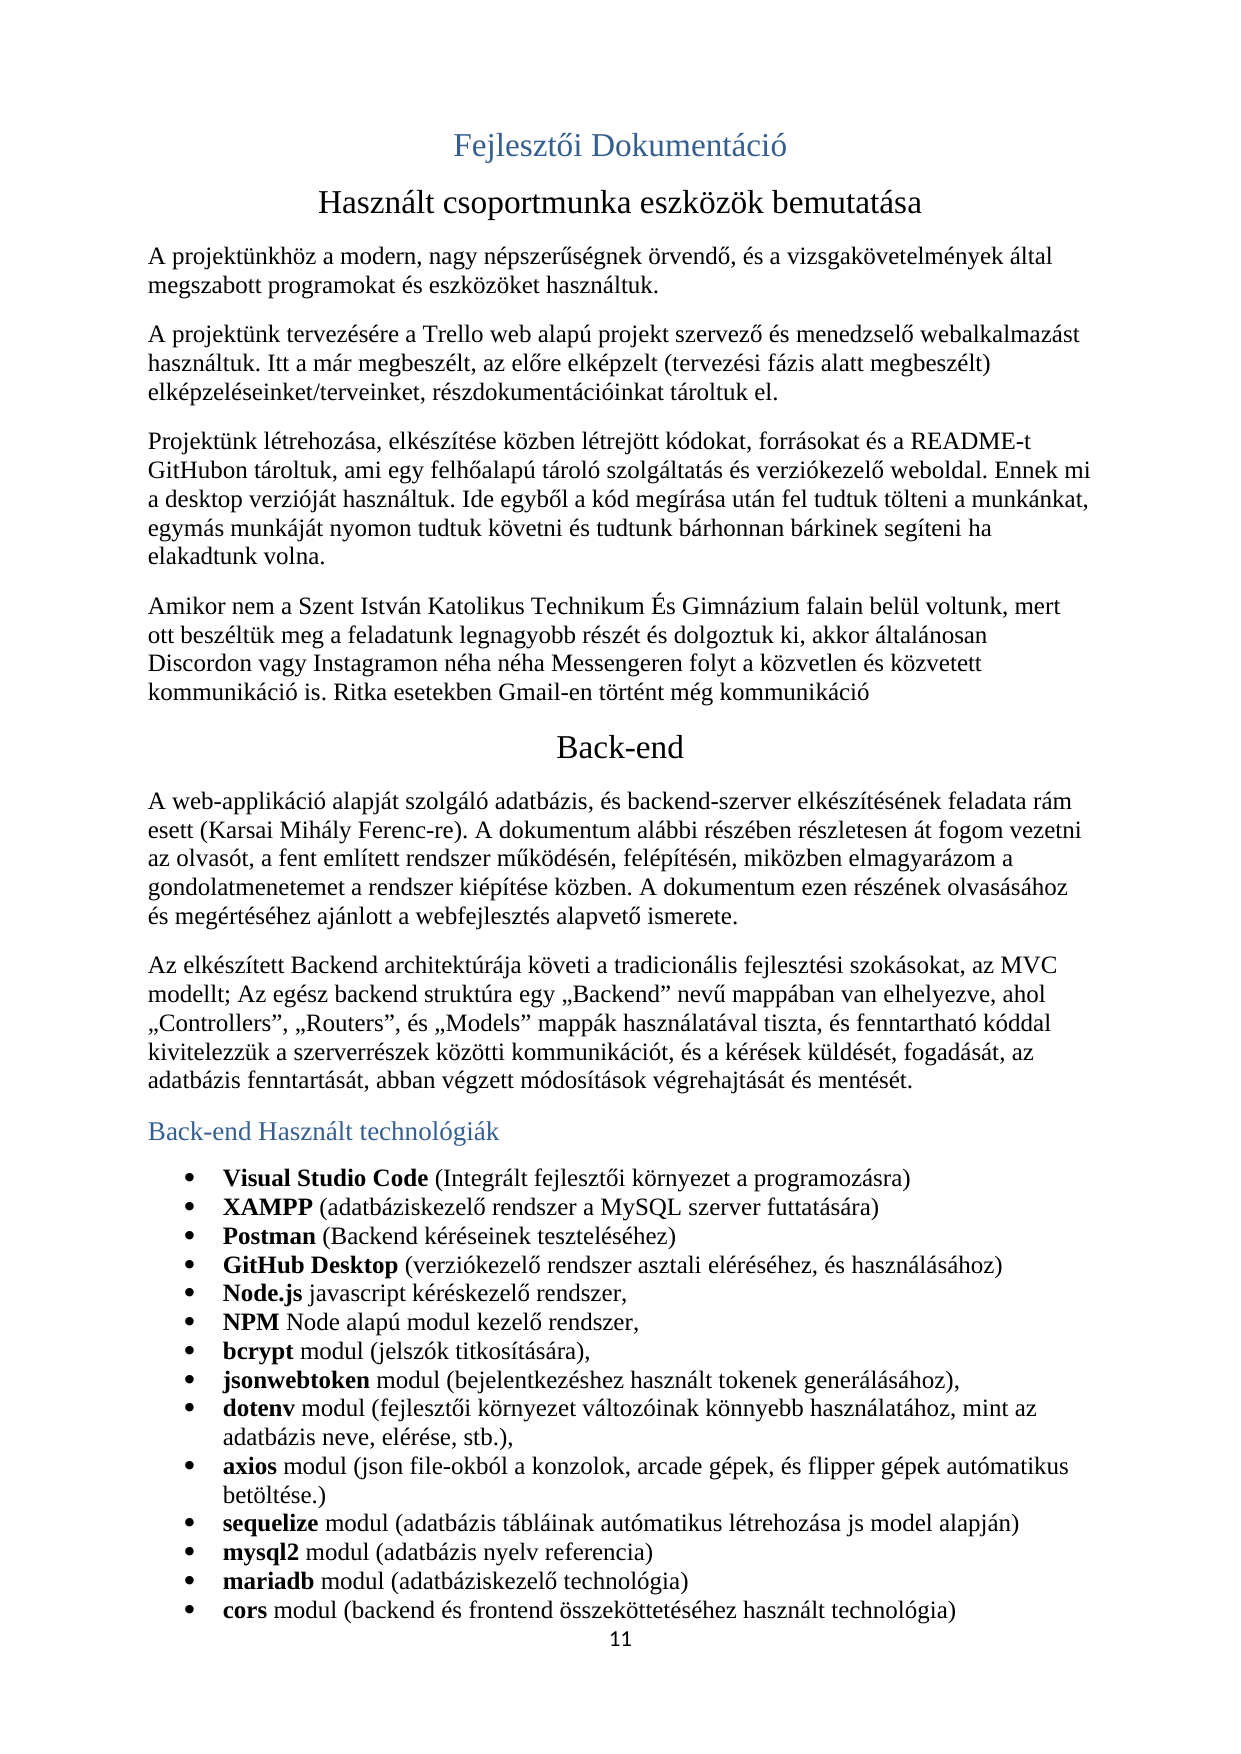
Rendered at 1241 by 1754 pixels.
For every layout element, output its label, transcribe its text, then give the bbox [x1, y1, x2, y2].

subtitle Back-end Használt technológiák [148, 1115, 1093, 1146]
text Amikor nem a Szent István Katolikus Technikum És Gimnázium falain belül voltunk, mert ott beszéltük meg a feladatunk legnagyobb részét és dolgoztuk ki, akkor általánosan Discordon vagy Instagramon néha néha Messengeren folyt a közvetlen és közvetett kommunikáció is. Ritka esetekben Gmail-en történt még kommunikáció [148, 591, 1093, 706]
list NPM Node alapú modul kezelő rendszer, [185, 1307, 1093, 1336]
list cors modul (backend és frontend összeköttetéséhez használt technológia) [185, 1595, 1093, 1623]
text A web-applikáció alapját szolgáló adatbázis, és backend-szerver elkészítésének feladata rám esett (Karsai Mihály Ferenc-re). A dokumentum alábbi részében részletesen át fogom vezetni az olvasót, a fent említett rendszer működésén, felépítésén, miközben elmagyarázom a gondolatmenetemet a rendszer kiépítése közben. A dokumentum ezen részének olvasásához és megértéséhez ajánlott a webfejlesztés alapvető ismerete. [148, 786, 1093, 930]
list mariadb modul (adatbáziskezelő technológia) [185, 1566, 1093, 1595]
list jsonwebtoken modul (bejelentkezéshez használt tokenek generálásához), [185, 1365, 1093, 1393]
list dotenv modul (fejlesztői környezet változóinak könnyebb használatához, mint az adatbázis neve, elérése, stb.), [185, 1393, 1093, 1451]
list GitHub Desktop (verziókezelő rendszer asztali eléréséhez, és használásához) [185, 1250, 1093, 1278]
list mysql2 modul (adatbázis nyelv referencia) [185, 1537, 1093, 1566]
list axios modul (json file-okból a konzolok, arcade gépek, és flipper gépek autómatikus betöltése.) [185, 1451, 1093, 1508]
list Node.js javascript kéréskezelő rendszer, [185, 1278, 1093, 1307]
text Back-end [148, 727, 1093, 765]
text A projektünk tervezésére a Trello web alapú projekt szervező és menedzselő webalkalmazást használtuk. Itt a már megbeszélt, az előre elképzelt (tervezési fázis alatt megbeszélt) elképzeléseinket/terveinket, részdokumentációinkat tároltuk el. [148, 319, 1093, 406]
list bcrypt modul (jelszók titkosítására), [185, 1336, 1093, 1365]
text Használt csoportmunka eszközök bemutatása [148, 182, 1093, 220]
text Az elkészített Backend architektúrája követi a tradicionális fejlesztési szokásokat, az MVC modellt; Az egész backend struktúra egy „Backend” nevű mappában van elhelyezve, ahol „Controllers”, „Routers”, és „Models” mappák használatával tiszta, és fenntartható kóddal kivitelezzük a szerverrészek közötti kommunikációt, és a kérések küldését, fogadását, az adatbázis fenntartását, abban végzett módosítások végrehajtását és mentését. [148, 951, 1093, 1094]
list Postman (Backend kéréseinek teszteléséhez) [185, 1221, 1093, 1250]
list sequelize modul (adatbázis tábláinak autómatikus létrehozása js model alapján) [185, 1508, 1093, 1537]
text A projektünkhöz a modern, nagy népszerűségnek örvendő, és a vizsgakövetelmények által megszabott programokat és eszközöket használtuk. [148, 241, 1093, 298]
list XAMPP (adatbáziskezelő rendszer a MySQL szerver futtatására) [185, 1192, 1093, 1221]
subtitle Fejlesztői Dokumentáció [148, 125, 1093, 164]
text Projektünk létrehozása, elkészítése közben létrejött kódokat, forrásokat és a README-t GitHubon tároltuk, ami egy felhőalapú tároló szolgáltatás és verziókezelő weboldal. Ennek mi a desktop verzióját használtuk. Ide egyből a kód megírása után fel tudtuk tölteni a munkánkat, egymás munkáját nyomon tudtuk követni és tudtunk bárhonnan bárkinek segíteni ha elakadtunk volna. [148, 426, 1093, 570]
list Visual Studio Code (Integrált fejlesztői környezet a programozásra) [185, 1163, 1093, 1192]
